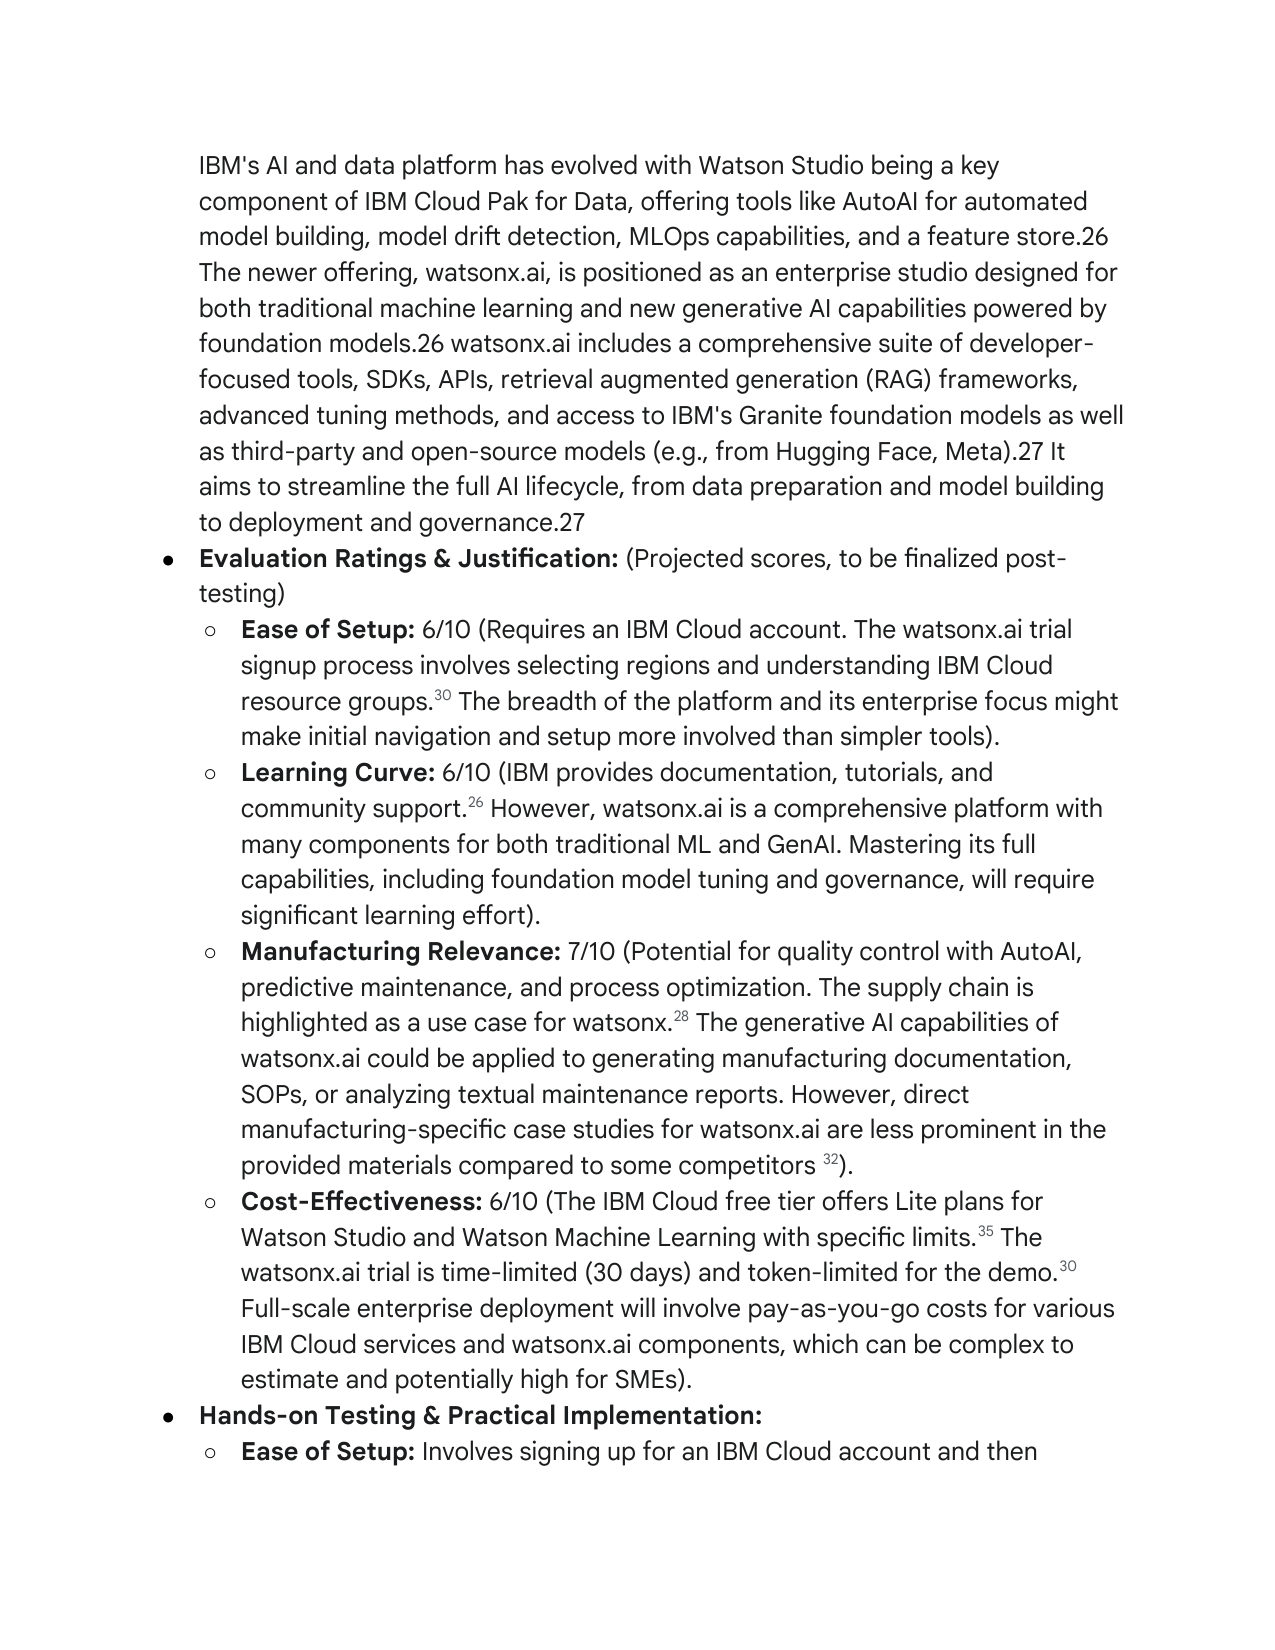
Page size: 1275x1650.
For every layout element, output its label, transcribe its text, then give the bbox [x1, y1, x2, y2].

list Cost-Effectiveness: 6/10 (The IBM Cloud free tier offers Lite plans for Watson Studio and Watson Machine Learning with specific limits.35 The watsonx.ai trial is time-limited (30 days) and token-limited for the demo.30 Full-scale enterprise deployment will involve pay-as-you-go costs for various IBM Cloud services and watsonx.ai components, which can be complex to estimate and potentially high for SMEs). [203, 1186, 1125, 1396]
list Manufacturing Relevance: 7/10 (Potential for quality control with AutoAI, predictive maintenance, and process optimization. The supply chain is highlighted as a use case for watsonx.28 The generative AI capabilities of watsonx.ai could be applied to generating manufacturing documentation, SOPs, or analyzing textual maintenance reports. However, direct manufacturing-specific case studies for watsonx.ai are less prominent in the provided materials compared to some competitors 32). [203, 936, 1125, 1182]
list Ease of Setup: 6/10 (Requires an IBM Cloud account. The watsonx.ai trial signup process involves selecting regions and understanding IBM Cloud resource groups.30 The breadth of the platform and its enterprise focus might make initial navigation and setup more involved than simpler tools). [203, 614, 1125, 753]
list Evaluation Ratings & Justification: (Projected scores, to be finalized post-testing) [161, 543, 1125, 610]
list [161, 150, 1125, 539]
list Hands-on Testing & Practical Implementation: [161, 1401, 1125, 1432]
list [203, 1436, 1125, 1468]
list Learning Curve: 6/10 (IBM provides documentation, tutorials, and community support.26 However, watsonx.ai is a comprehensive platform with many components for both traditional ML and GenAI. Mastering its full capabilities, including foundation model tuning and governance, will require significant learning effort). [203, 757, 1125, 932]
